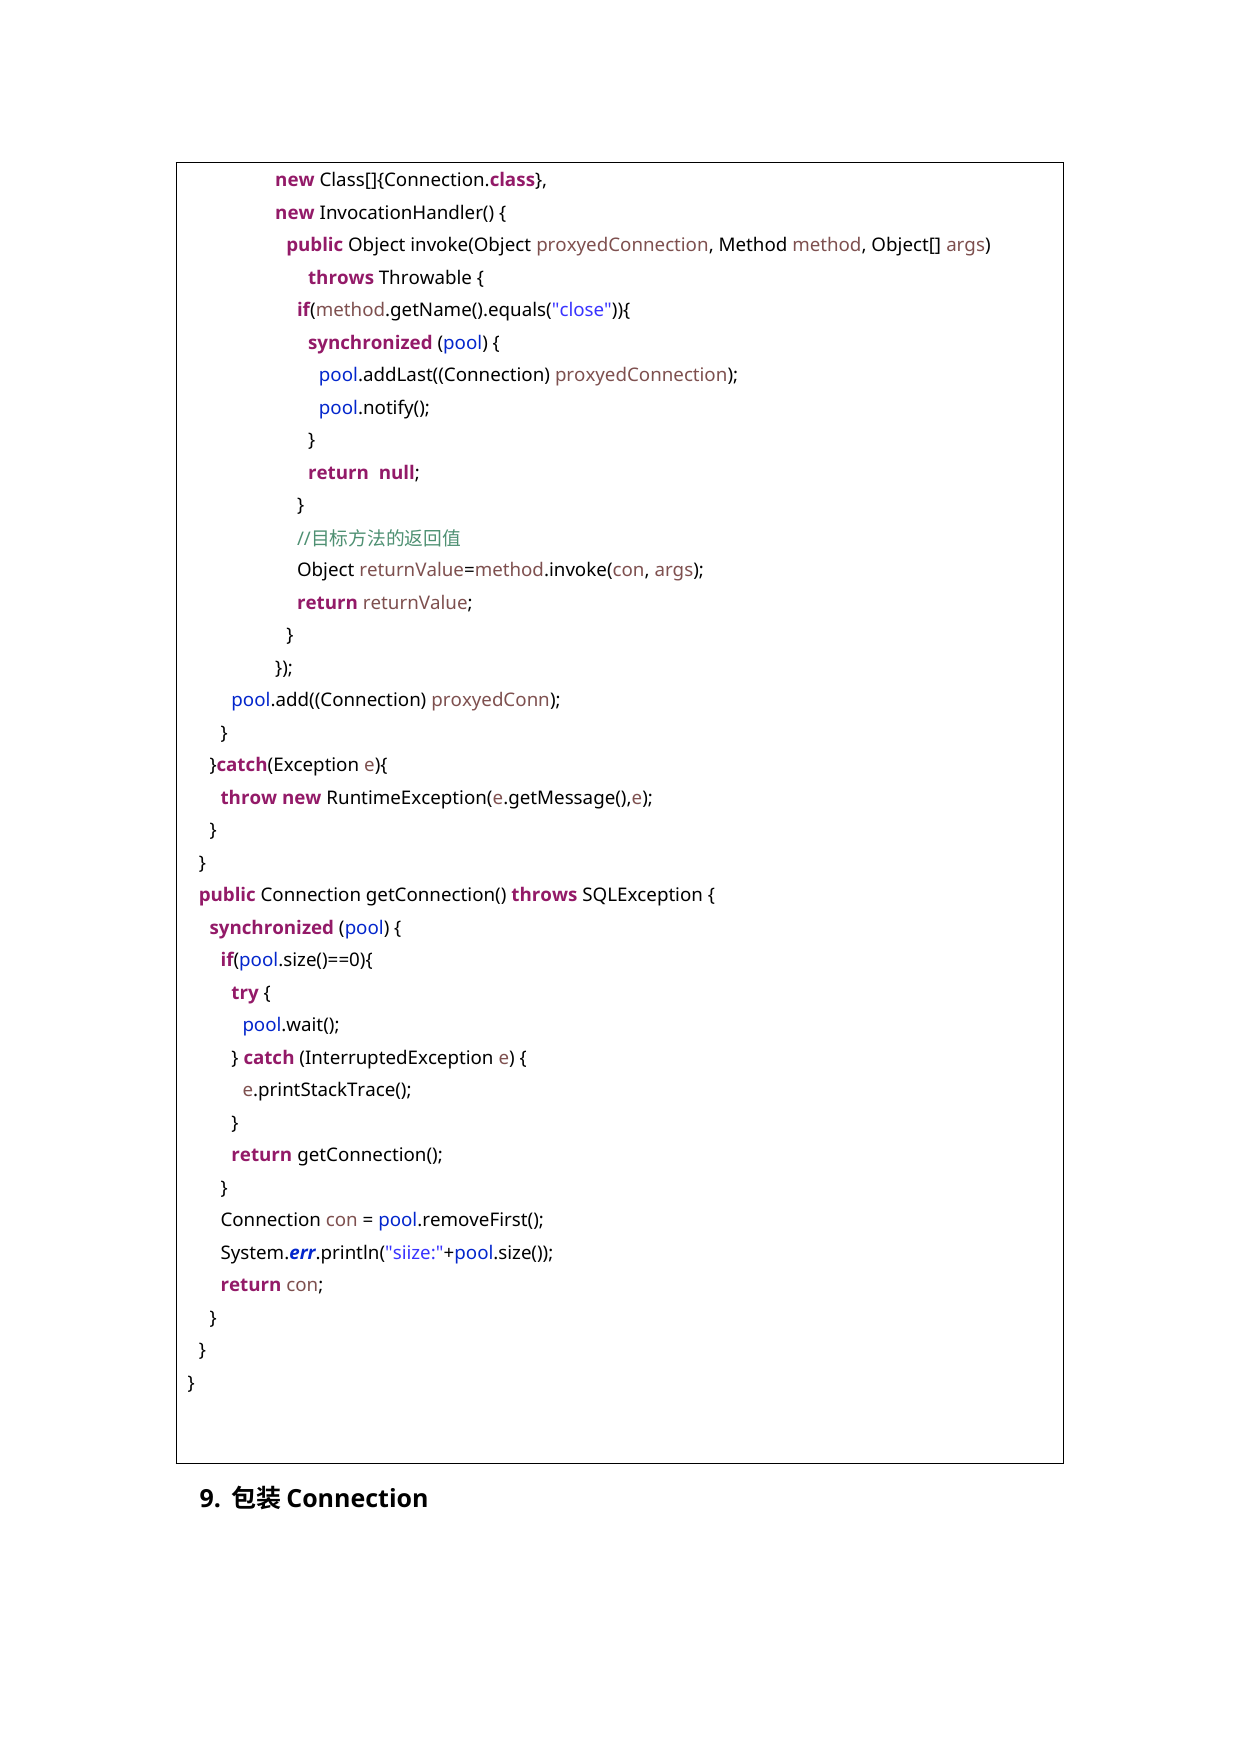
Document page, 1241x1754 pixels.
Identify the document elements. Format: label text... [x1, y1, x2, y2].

list 包装Connection [199, 1464, 1053, 1529]
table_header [177, 163, 1063, 1463]
